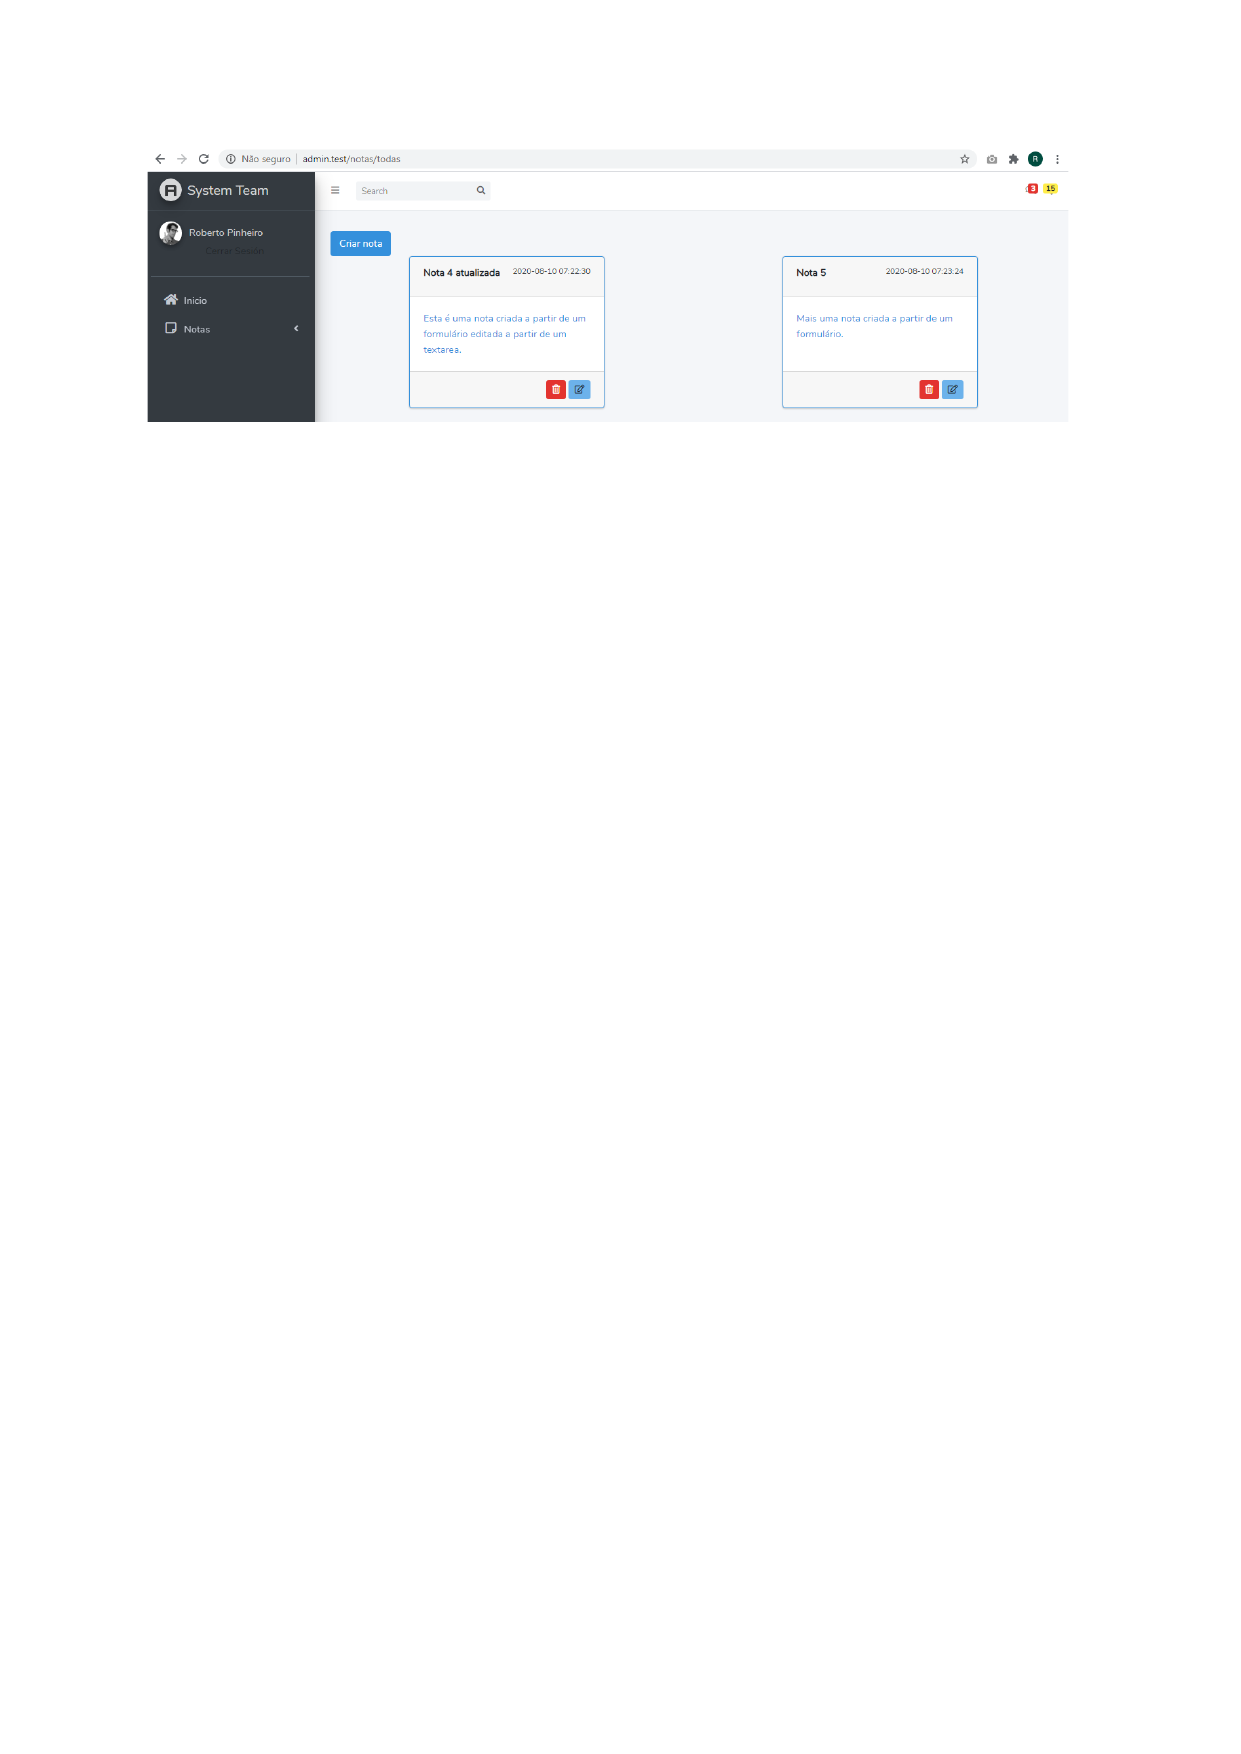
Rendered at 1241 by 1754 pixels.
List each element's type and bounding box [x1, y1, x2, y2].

picture [147, 147, 1069, 422]
